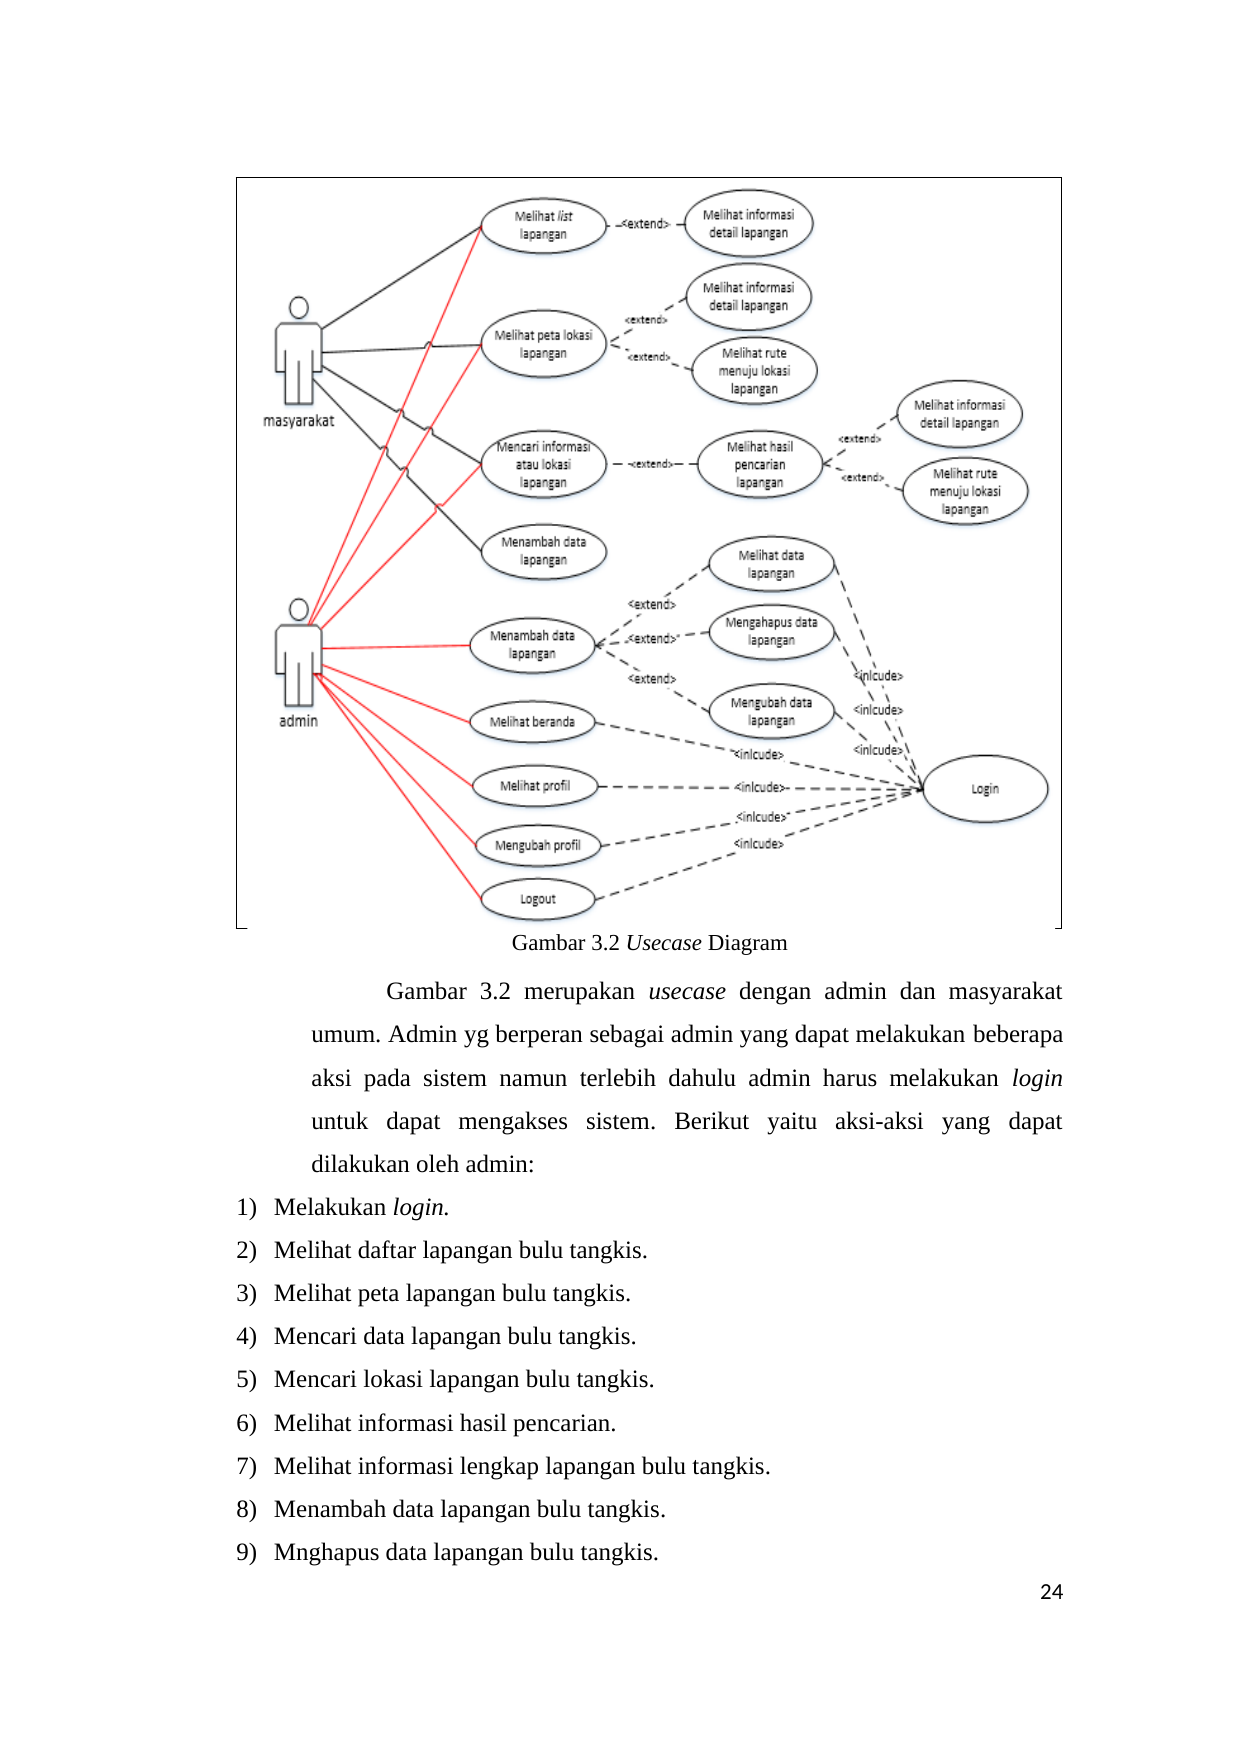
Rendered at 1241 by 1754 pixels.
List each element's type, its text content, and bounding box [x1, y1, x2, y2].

picture [247, 178, 1056, 929]
table_header [1056, 178, 1061, 928]
list Melihat daftar lapangan bulu tangkis. [236, 1235, 1063, 1264]
table_header [237, 178, 247, 928]
list Melihat peta lapangan bulu tangkis. [236, 1278, 1063, 1307]
list Menambah data lapangan bulu tangkis. [236, 1494, 1063, 1523]
list Mnghapus data lapangan bulu tangkis. [236, 1537, 1063, 1566]
list Melihat informasi lengkap lapangan bulu tangkis. [236, 1451, 1063, 1479]
list Mencari lokasi lapangan bulu tangkis. [236, 1364, 1063, 1393]
list Melihat informasi hasil pencarian. [236, 1408, 1063, 1436]
text Gambar 3.2 merupakan usecase dengan admin dan masyarakat umum. Admin yg berperan sebagai admin yang dapat melakukan beberapa aksi pada sistem namun terlebih dahulu admin harus melakukan login untuk dapat mengakses sistem. Berikut yaitu aksi-aksi yang dapat dilakukan oleh admin: [311, 976, 1063, 1178]
list Melakukan login. [236, 1192, 1063, 1221]
list Mencari data lapangan bulu tangkis. [236, 1321, 1063, 1350]
text Gambar 3.2 Usecase Diagram [236, 929, 1063, 956]
